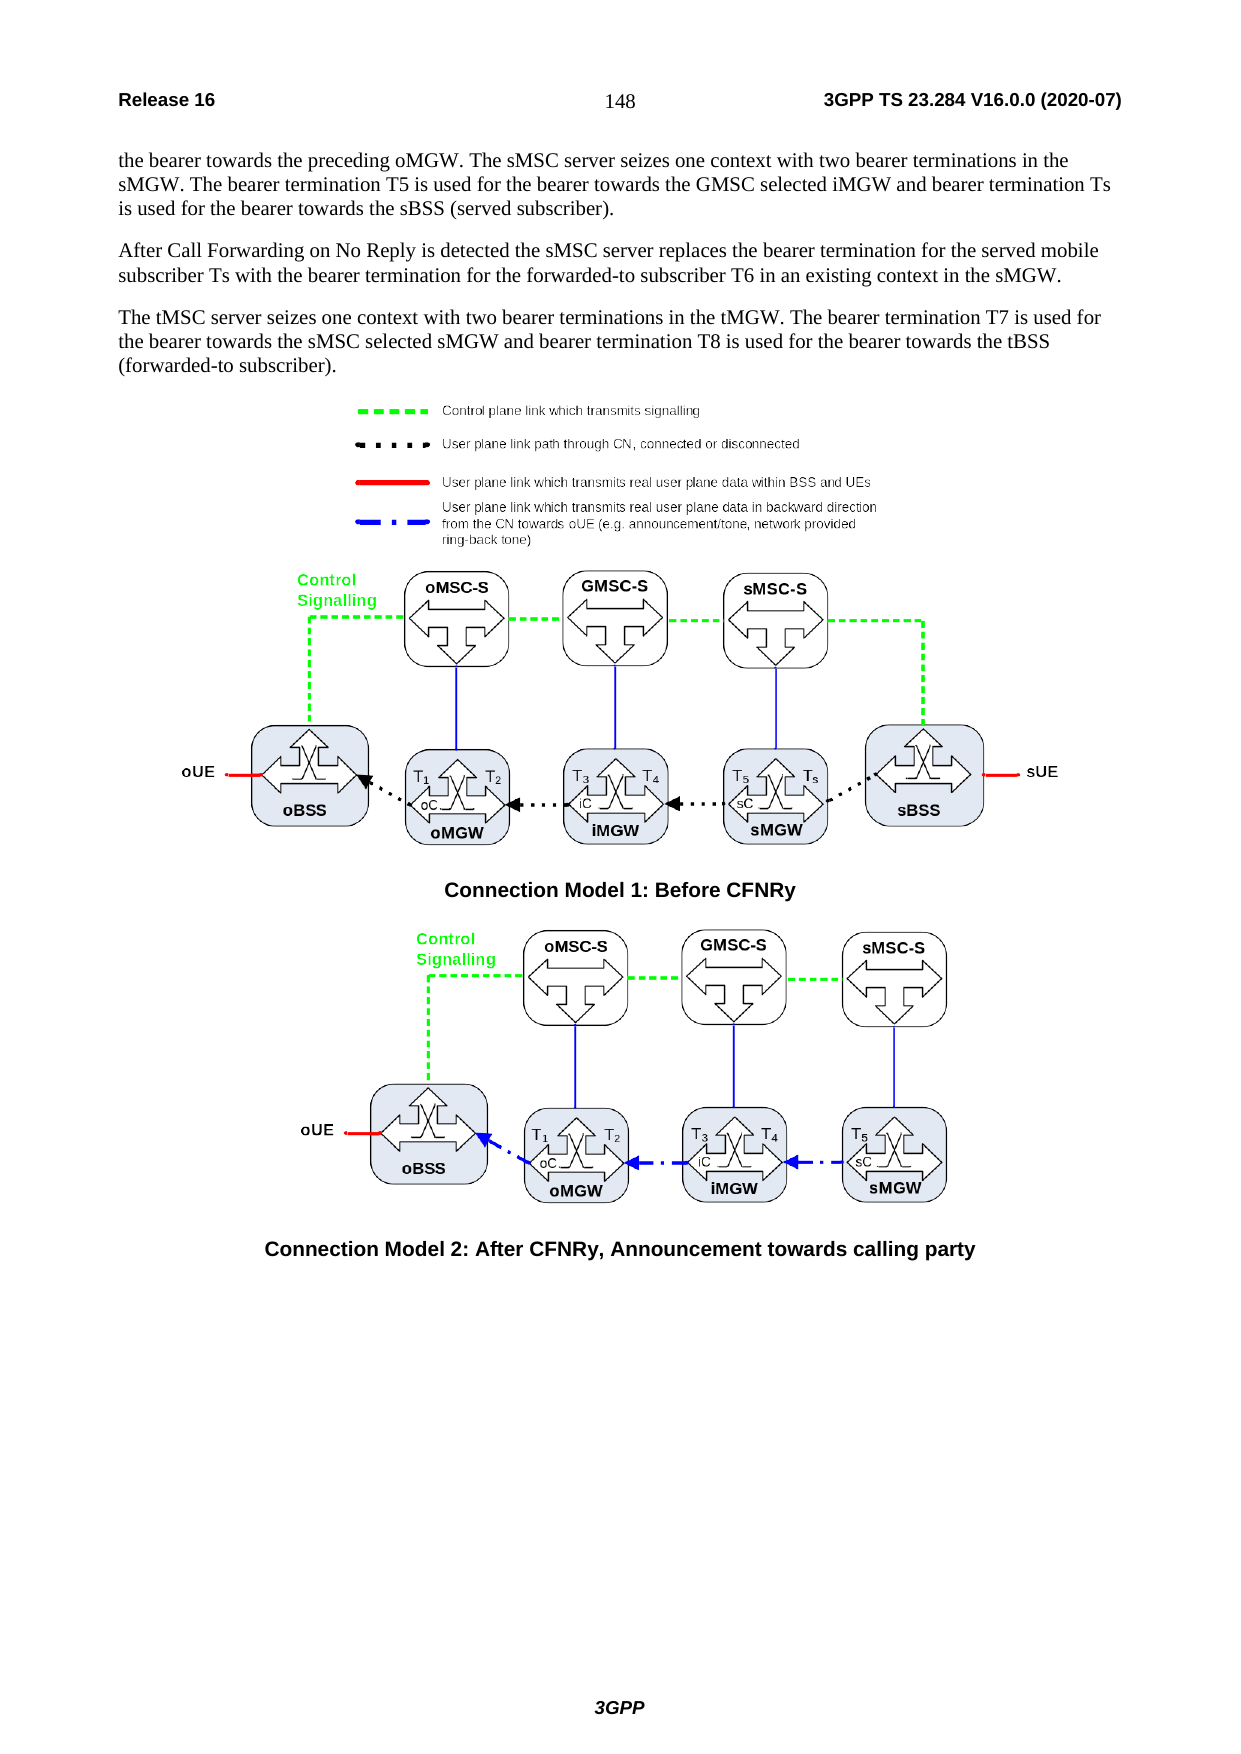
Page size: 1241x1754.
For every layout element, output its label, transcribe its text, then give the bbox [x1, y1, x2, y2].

text After Call Forwarding on No Reply is detected the sMSC server replaces the bearer termination for the served mobile subscriber Ts with the bearer termination for the forwarded-to subscriber T6 in an existing context in the sMGW. [118, 238, 1122, 287]
text The tMSC server seizes one context with two bearer terminations in the tMGW. The bearer termination T7 is used for the bearer towards the sMSC selected sMGW and bearer termination T8 is used for the bearer towards the tBSS (forwarded-to subscriber). [118, 305, 1122, 377]
text Connection Model 2: After CFNRy, Announcement towards calling party [118, 1237, 1122, 1261]
text Connection Model 1: Before CFNRy [118, 878, 1122, 902]
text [118, 147, 1122, 220]
